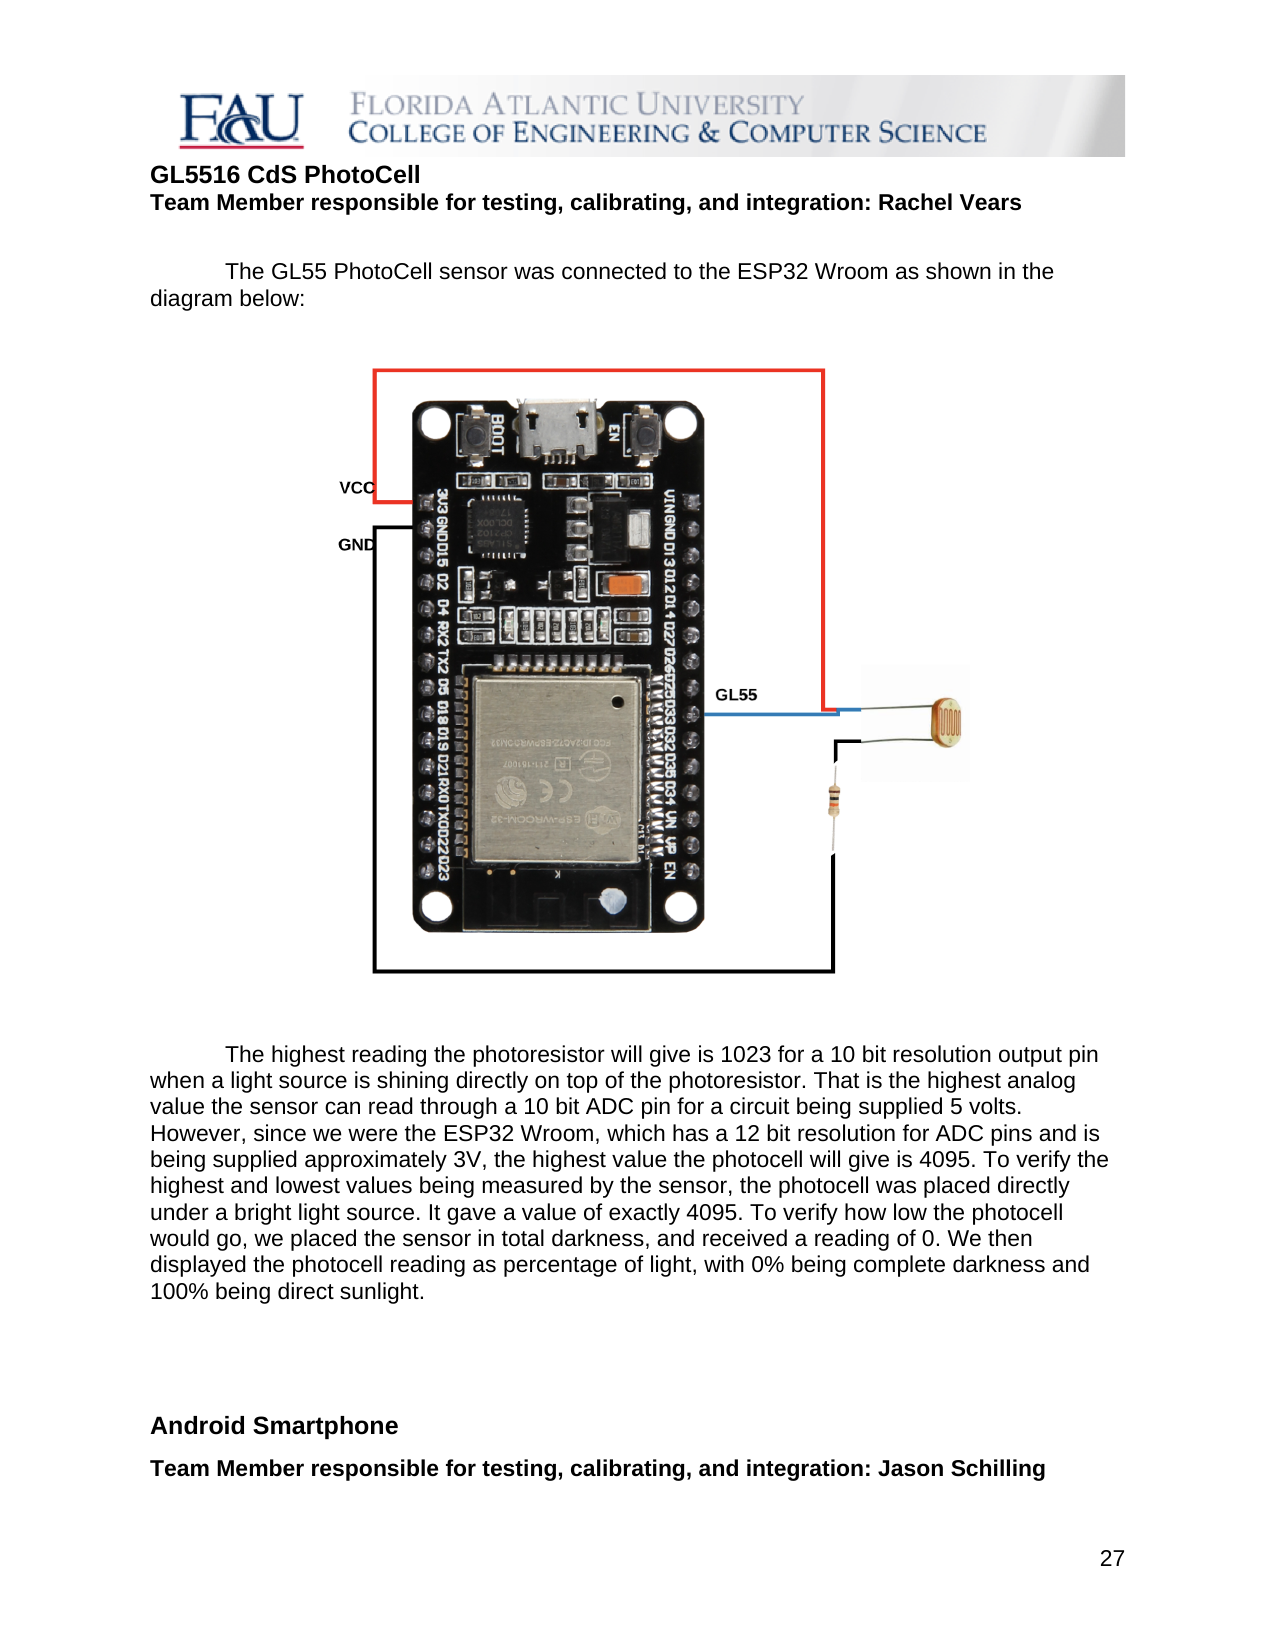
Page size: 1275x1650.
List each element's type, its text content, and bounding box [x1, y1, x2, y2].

text Android Smartphone [150, 1411, 1125, 1440]
picture [314, 348, 971, 1006]
text The GL55 PhotoCell sensor was connected to the ESP32 Wroom as shown in the diagram below: [150, 258, 1125, 311]
picture [150, 75, 1125, 157]
text Team Member responsible for testing, calibrating, and integration: Rachel Vears [150, 189, 1125, 215]
text Team Member responsible for testing, calibrating, and integration: Jason Schilling [150, 1454, 1125, 1481]
text GL5516 CdS PhotoCell [150, 160, 1125, 189]
